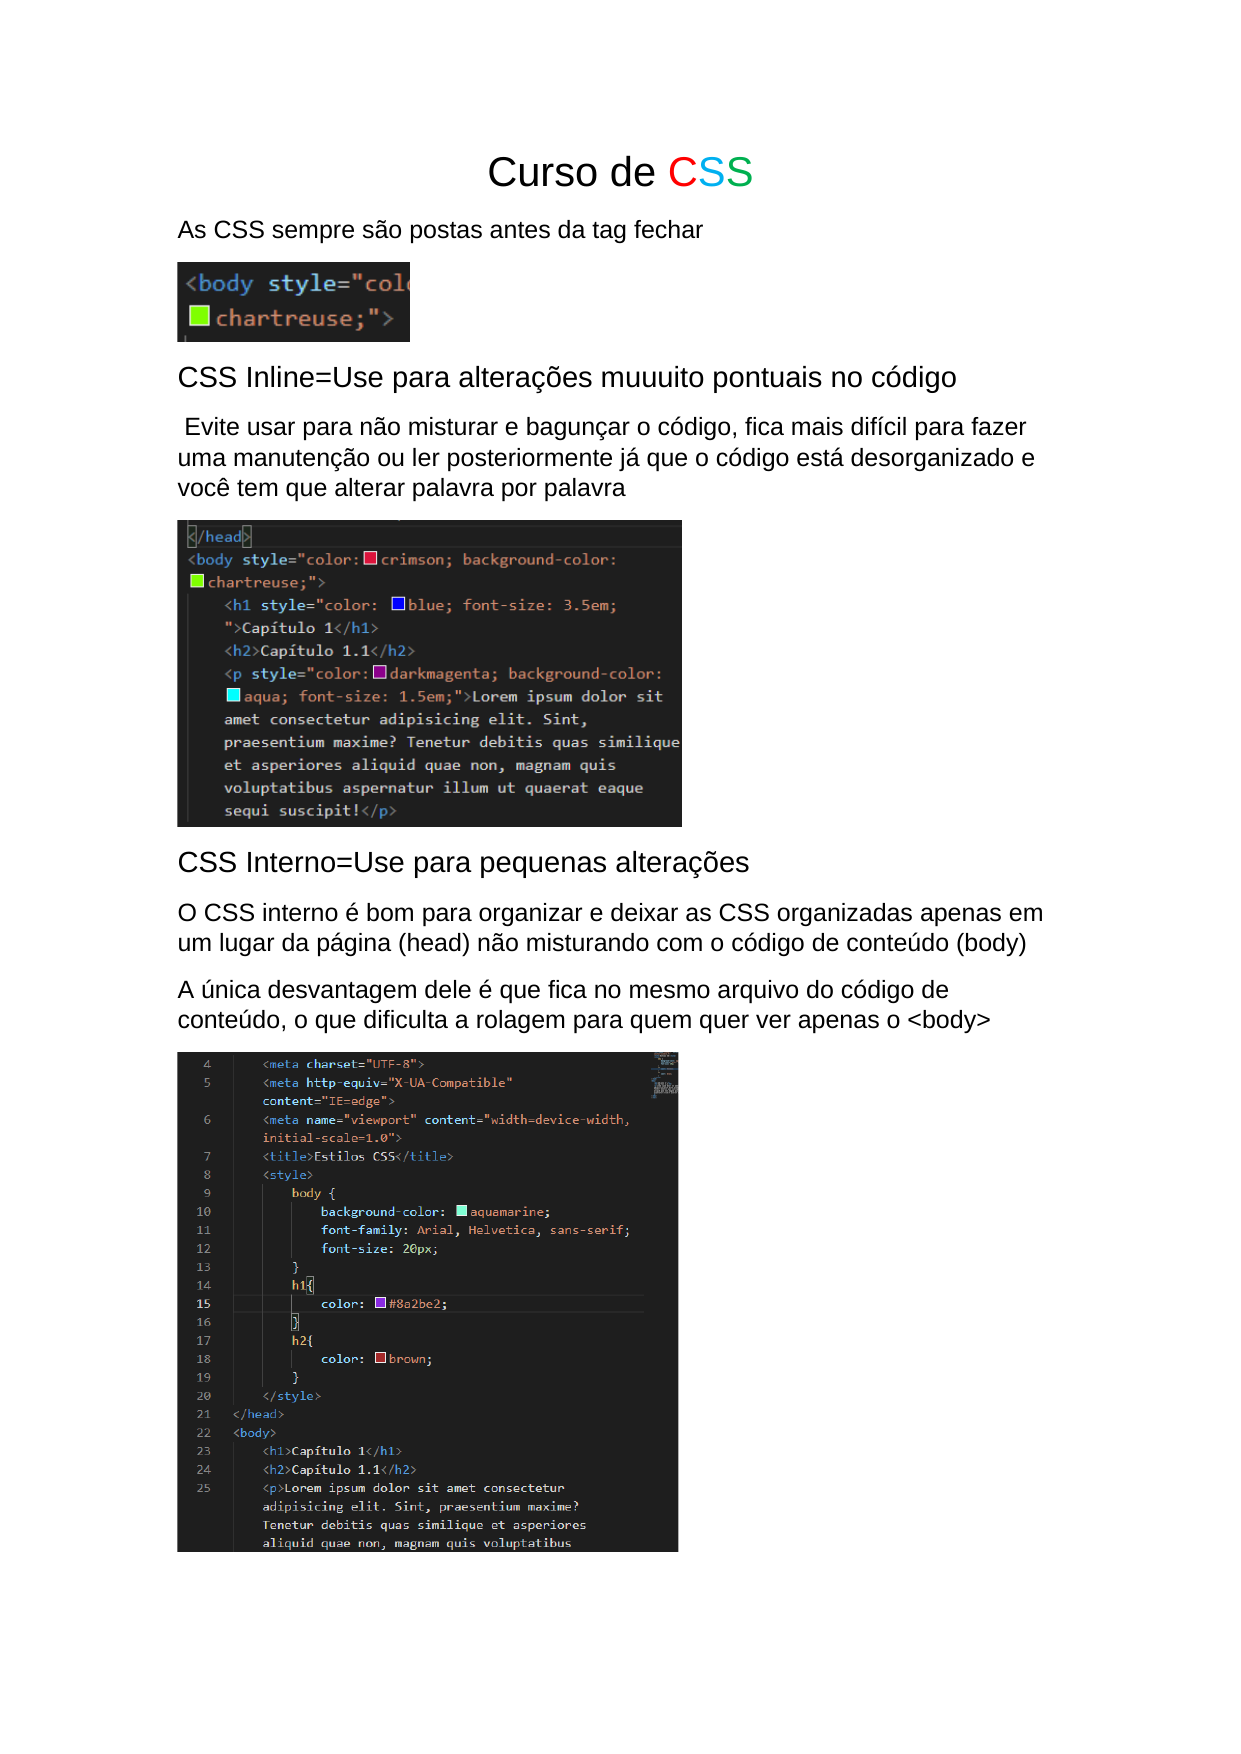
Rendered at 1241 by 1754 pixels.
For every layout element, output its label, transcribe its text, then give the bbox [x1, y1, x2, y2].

text Curso de CSS [177, 148, 1063, 196]
picture [177, 1052, 679, 1552]
text O CSS interno é bom para organizar e deixar as CSS organizadas apenas em um lugar da página (head) não misturando com o código de conteúdo (body) [177, 897, 1063, 957]
text As CSS sempre são postas antes da tag fechar [177, 215, 1063, 244]
picture [177, 262, 410, 342]
text CSS Interno=Use para pequenas alterações [177, 845, 1063, 879]
text A única desvantagem dele é que fica no mesmo arquivo do código de conteúdo, o que dificulta a rolagem para quem quer ver apenas o <body> [177, 975, 1063, 1034]
picture [177, 520, 682, 827]
text Evite usar para não misturar e bagunçar o código, fica mais difícil para fazer uma manutenção ou ler posteriormente já que o código está desorganizado e você tem que alterar palavra por palavra [177, 412, 1063, 502]
text CSS Inline=Use para alterações muuuito pontuais no código [177, 360, 1063, 394]
